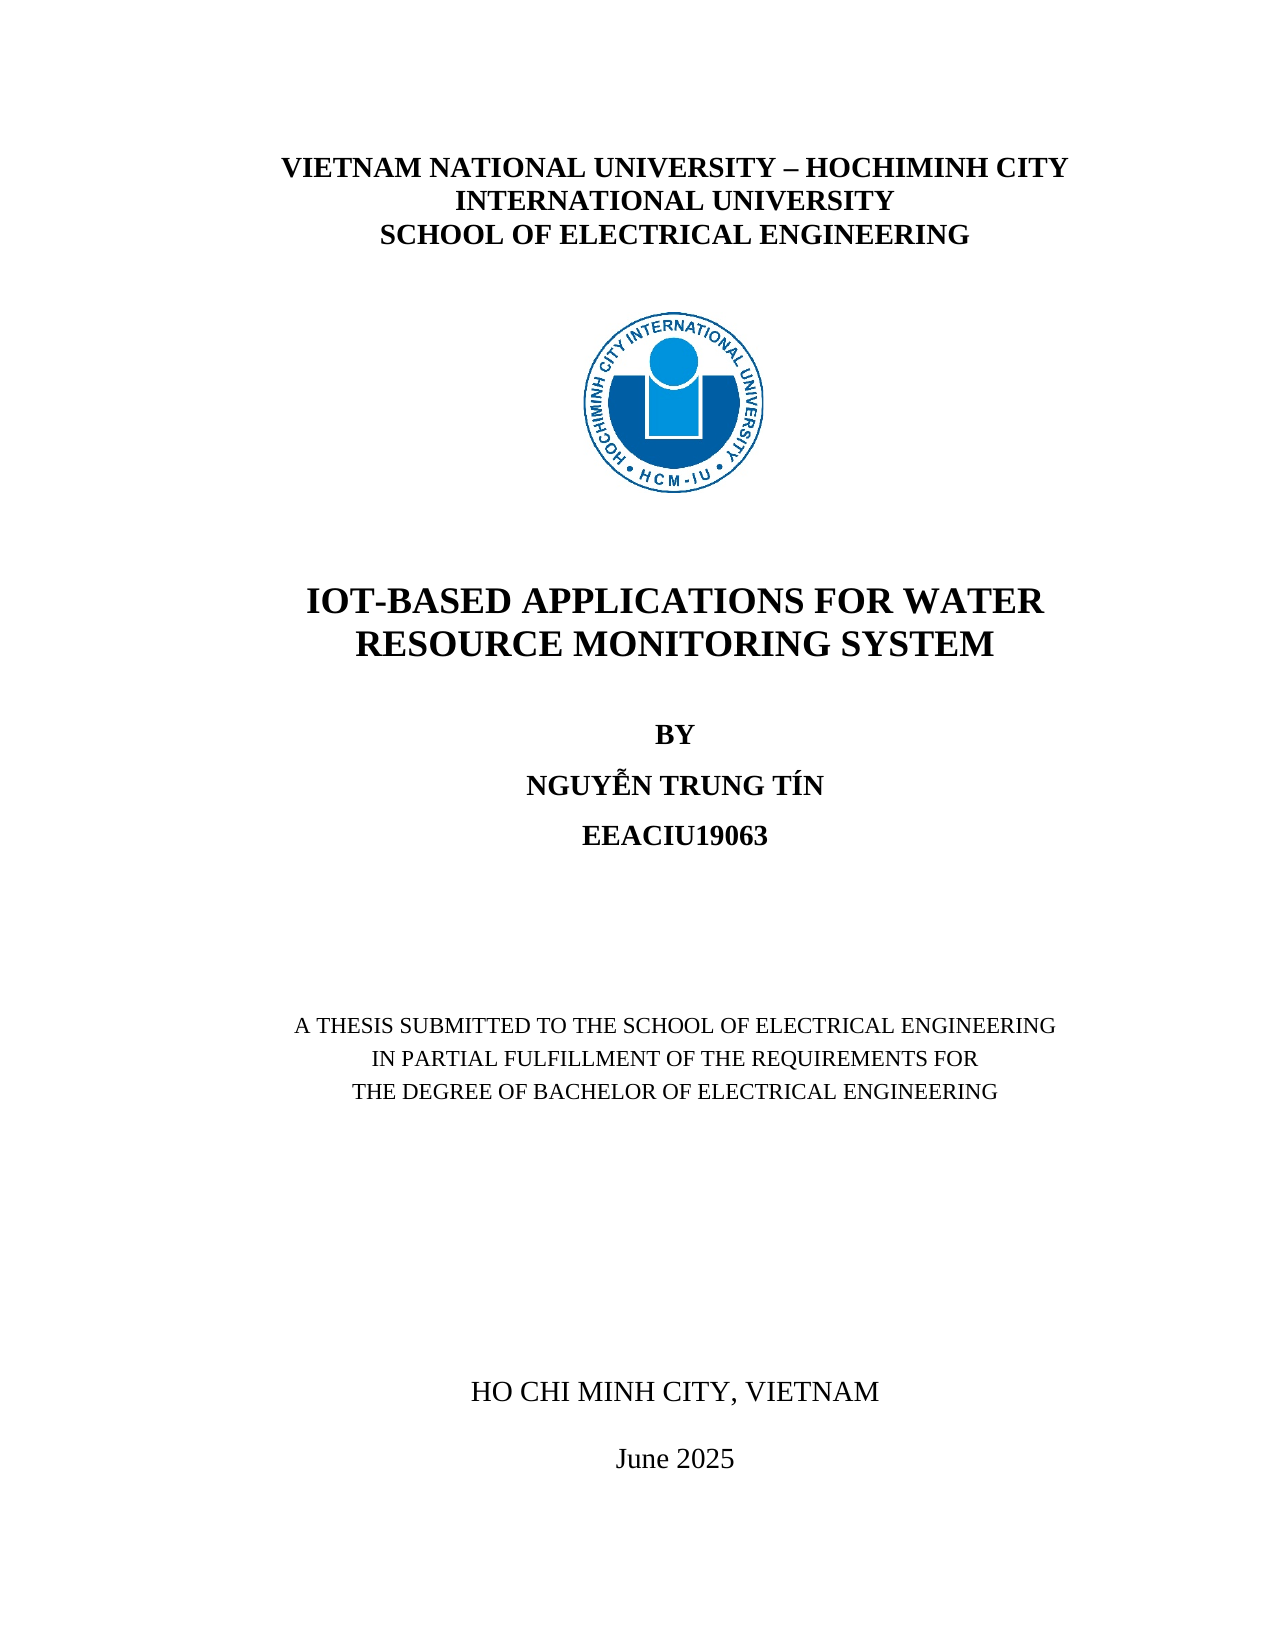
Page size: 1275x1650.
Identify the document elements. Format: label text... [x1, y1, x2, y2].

text SCHOOL OF ELECTRICAL ENGINEERING [225, 217, 1125, 251]
text VIETNAM NATIONAL UNIVERSITY – HOCHIMINH CITY [225, 150, 1125, 183]
text June 2025 [225, 1408, 1125, 1475]
text the degree of Bachelor of Electrical Engineering [225, 1078, 1125, 1104]
text in partial fulfillment of the requirements for [225, 1045, 1125, 1071]
text BY [225, 717, 1125, 751]
text RESOURCE MONITORING SYSTEM [225, 622, 1125, 665]
text Ho chi minh city, vietnam [225, 1374, 1125, 1408]
picture [583, 312, 764, 493]
text INTERNATIONAL UNIVERSITY [225, 183, 1125, 217]
text EEACIU19063 [225, 818, 1125, 852]
text IOT-BASED APPLICATIONS FOR WATER [225, 578, 1125, 622]
text A THESIS submitted to the School of Electrical Engineering [225, 1012, 1125, 1038]
text NGUYỄN TRUNG TÍN [225, 768, 1125, 801]
